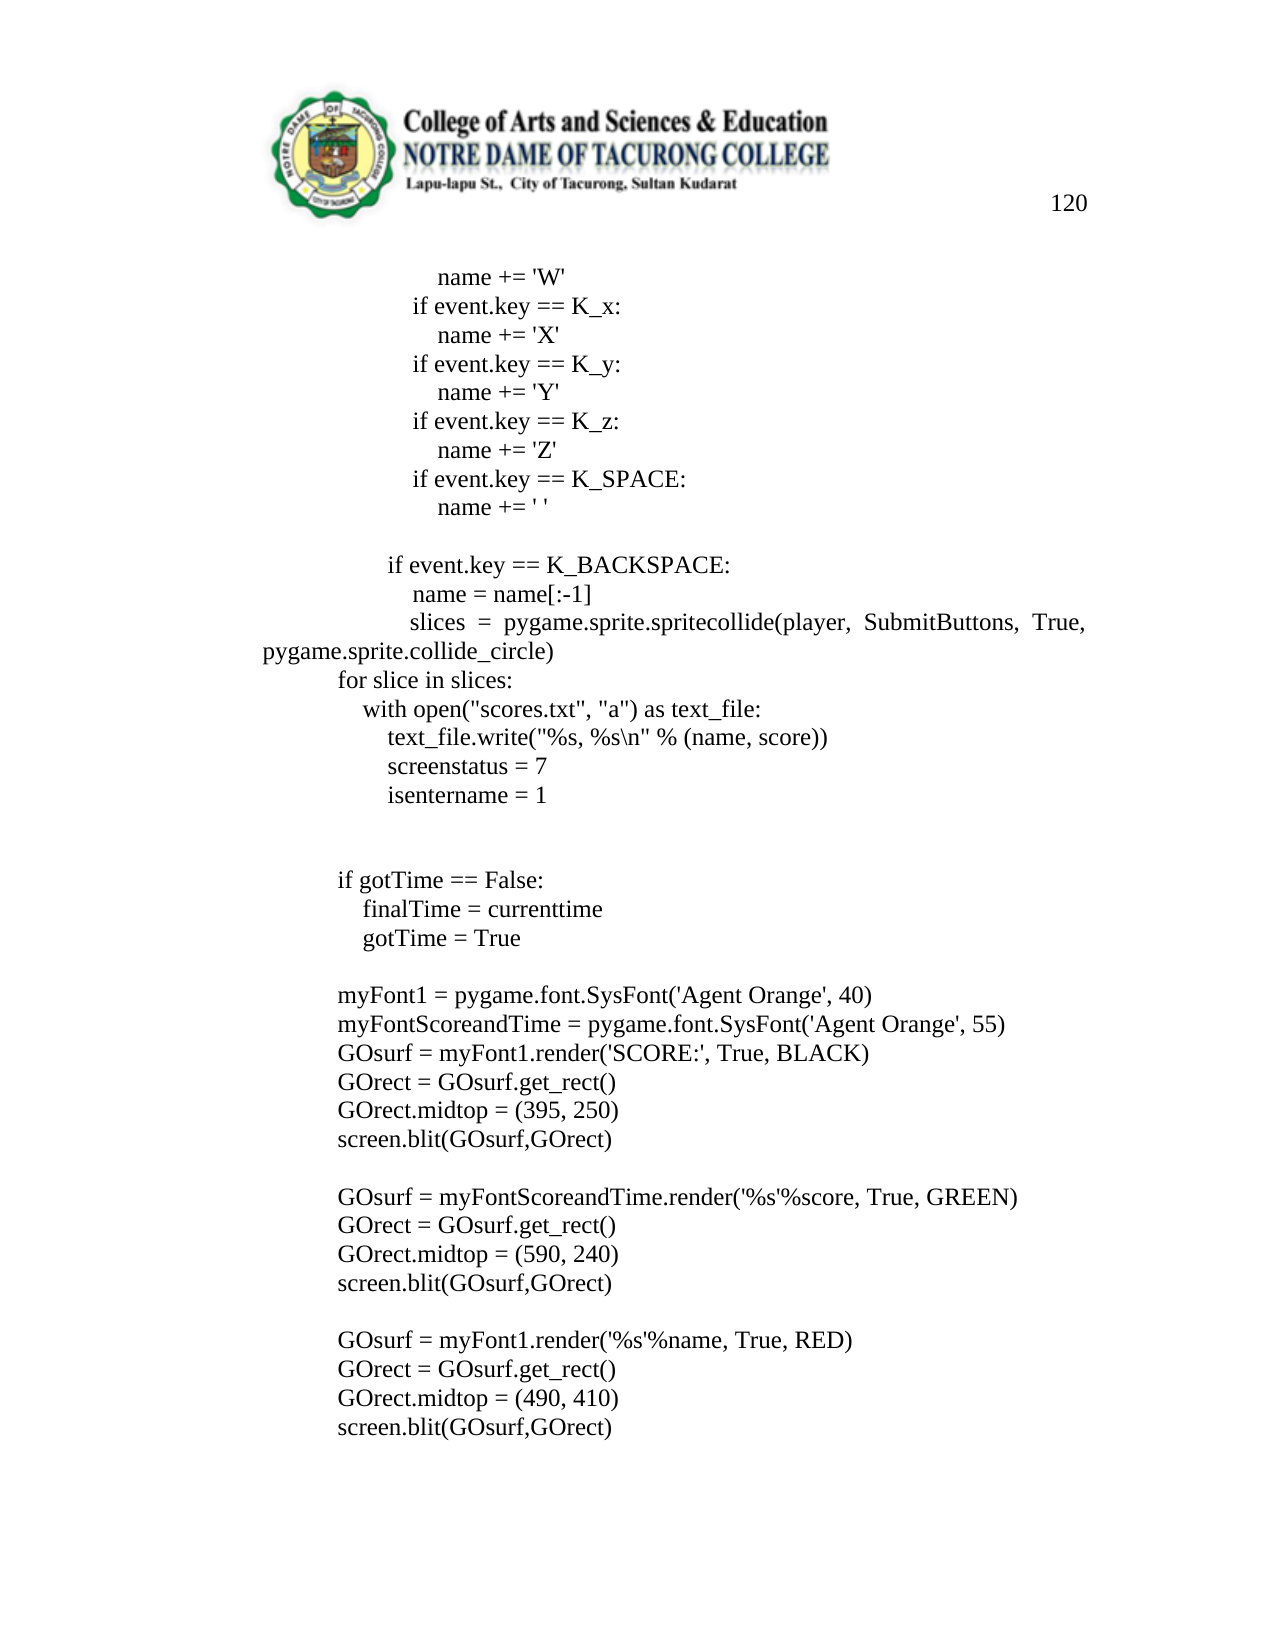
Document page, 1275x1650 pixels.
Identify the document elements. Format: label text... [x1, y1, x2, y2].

text GOsurf = myFontScoreandTime.render('%s'%score, True, GREEN) [262, 1182, 1087, 1211]
text GOrect = GOsurf.get_rect() [262, 1211, 1087, 1239]
text GOsurf = myFont1.render('SCORE:', True, BLACK) [262, 1038, 1087, 1067]
text screen.blit(GOsurf,GOrect) [262, 1124, 1087, 1153]
text GOrect.midtop = (590, 240) [262, 1239, 1087, 1268]
text GOrect.midtop = (395, 250) [262, 1096, 1087, 1124]
text slices = pygame.sprite.spritecollide(player, SubmitButtons, True, pygame.sprite.collide_circle) [262, 607, 1087, 665]
text if event.key == K_z: [262, 406, 1087, 435]
text screen.blit(GOsurf,GOrect) [262, 1412, 1087, 1441]
text name += 'Z' [262, 435, 1087, 464]
text for slice in slices: [262, 665, 1087, 694]
text finalTime = currenttime [262, 894, 1087, 923]
text myFont1 = pygame.font.SysFont('Agent Orange', 40) [262, 981, 1087, 1009]
text if event.key == K_y: [262, 349, 1087, 377]
text with open("scores.txt", "a") as text_file: [262, 694, 1087, 722]
text screenstatus = 7 [262, 751, 1087, 780]
text GOrect = GOsurf.get_rect() [262, 1067, 1087, 1096]
text name += 'W' [262, 262, 1087, 291]
text gotTime = True [262, 923, 1087, 952]
picture [252, 80, 885, 235]
text if gotTime == False: [262, 866, 1087, 894]
text myFontScoreandTime = pygame.font.SysFont('Agent Orange', 55) [262, 1009, 1087, 1038]
text GOrect.midtop = (490, 410) [262, 1383, 1087, 1412]
text isentername = 1 [262, 780, 1087, 809]
text name = name[:-1] [262, 579, 1087, 607]
text GOsurf = myFont1.render('%s'%name, True, RED) [262, 1326, 1087, 1354]
text screen.blit(GOsurf,GOrect) [262, 1268, 1087, 1297]
text if event.key == K_x: [262, 291, 1087, 320]
text text_file.write("%s, %s\n" % (name, score)) [262, 722, 1087, 751]
text GOrect = GOsurf.get_rect() [262, 1354, 1087, 1383]
text name += 'Y' [262, 377, 1087, 406]
text name += ' ' [262, 492, 1087, 521]
text name += 'X' [262, 320, 1087, 349]
text if event.key == K_BACKSPACE: [262, 550, 1087, 579]
text if event.key == K_SPACE: [262, 464, 1087, 492]
